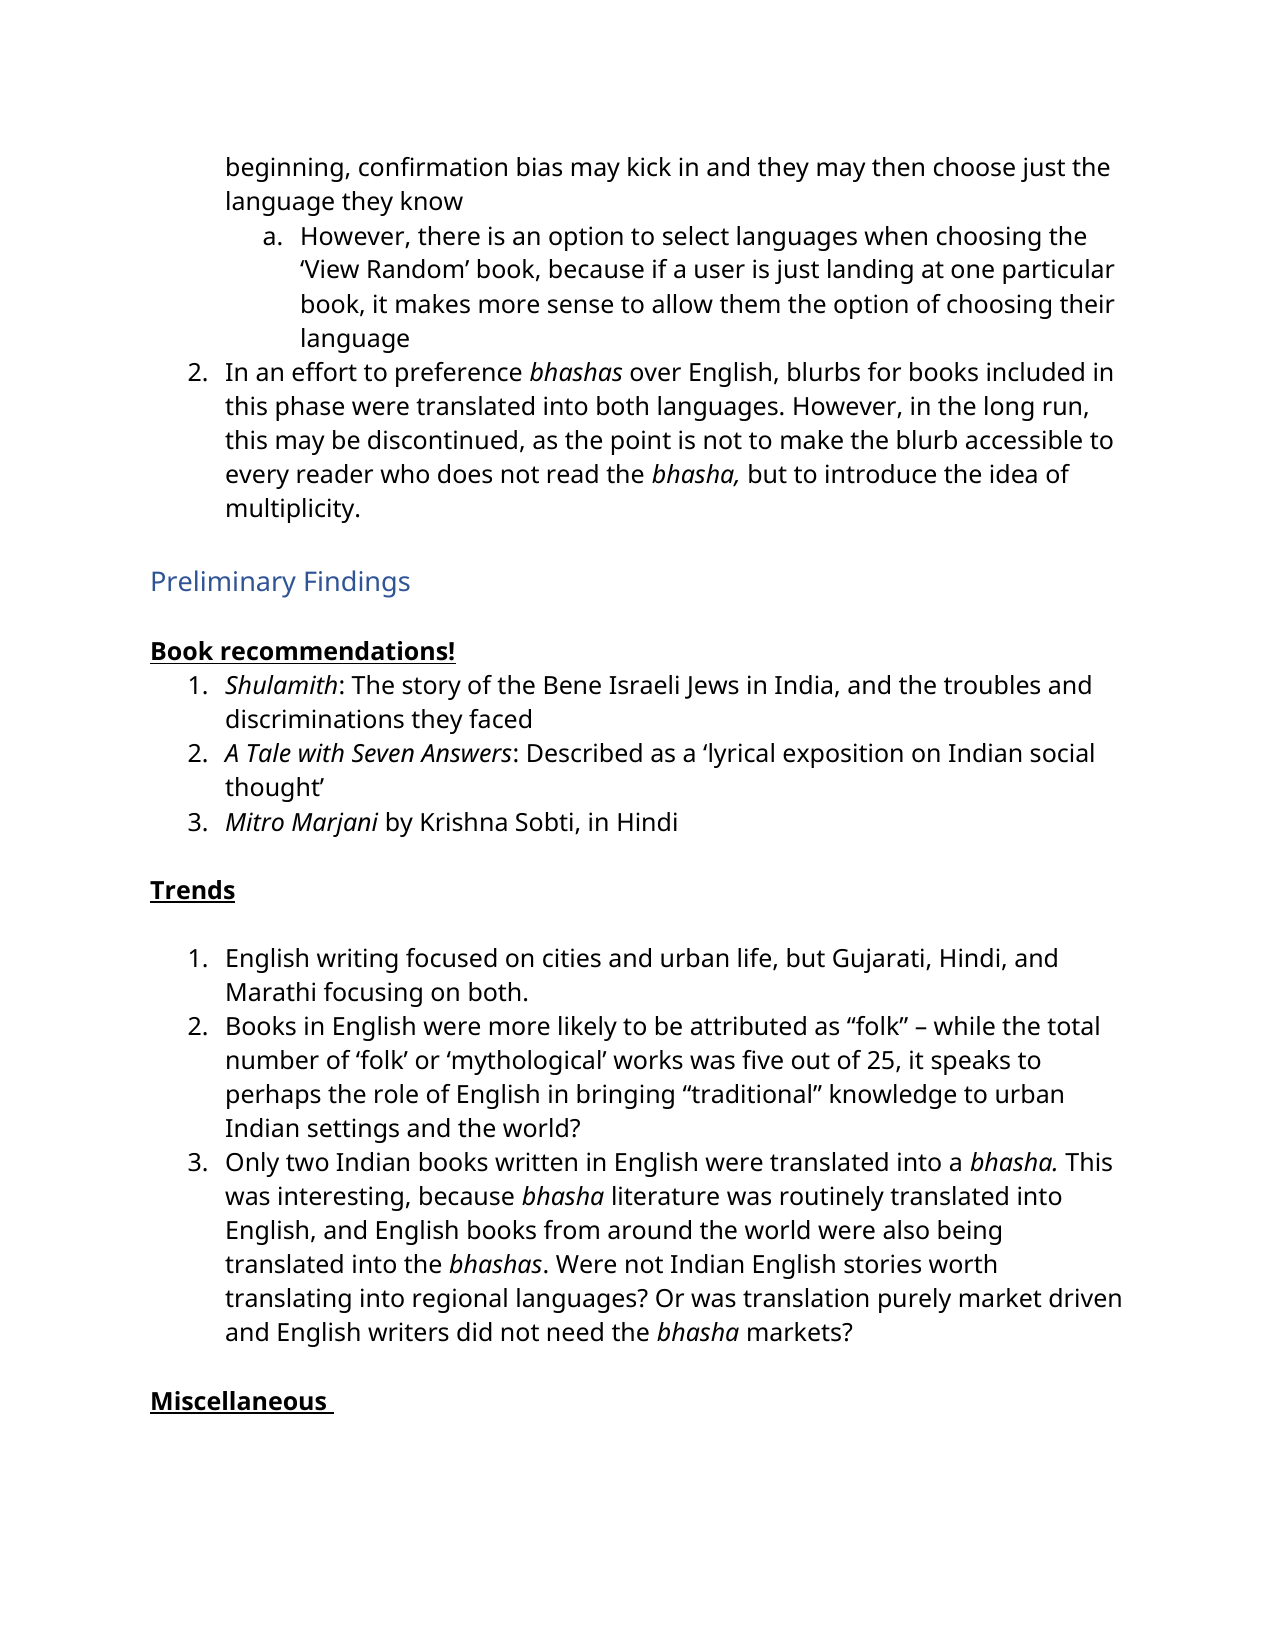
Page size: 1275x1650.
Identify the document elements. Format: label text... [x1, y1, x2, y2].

list However, there is an option to select languages when choosing the ‘View Random’ book, because if a user is just landing at one particular book, it makes more sense to allow them the option of choosing their language [262, 218, 1125, 354]
subtitle Preliminary Findings [150, 563, 1125, 600]
text Book recommendations! [150, 634, 1125, 668]
text Trends [150, 872, 1125, 906]
list In an effort to preference bhashas over English, blurbs for books included in this phase were translated into both languages. However, in the long run, this may be discontinued, as the point is not to make the blurb accessible to every reader who does not read the bhasha, but to introduce the idea of multiplicity. [187, 354, 1125, 525]
list A Tale with Seven Answers: Described as a ‘lyrical exposition on Indian social thought’ [187, 736, 1125, 804]
list Only two Indian books written in English were translated into a bhasha. This was interesting, because bhasha literature was routinely translated into English, and English books from around the world were also being translated into the bhashas. Were not Indian English stories worth translating into regional languages? Or was translation purely market driven and English writers did not need the bhasha markets? [187, 1145, 1125, 1349]
list English writing focused on cities and urban life, but Gujarati, Hindi, and Marathi focusing on both. [187, 940, 1125, 1008]
text Miscellaneous [150, 1383, 1125, 1417]
list Mitro Marjani by Krishna Sobti, in Hindi [187, 804, 1125, 838]
list Shulamith: The story of the Bene Israeli Jews in India, and the troubles and discriminations they faced [187, 668, 1125, 736]
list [187, 150, 1125, 218]
list Books in English were more likely to be attributed as “folk” – while the total number of ‘folk’ or ‘mythological’ works was five out of 25, it speaks to perhaps the role of English in bringing “traditional” knowledge to urban Indian settings and the world? [187, 1008, 1125, 1145]
